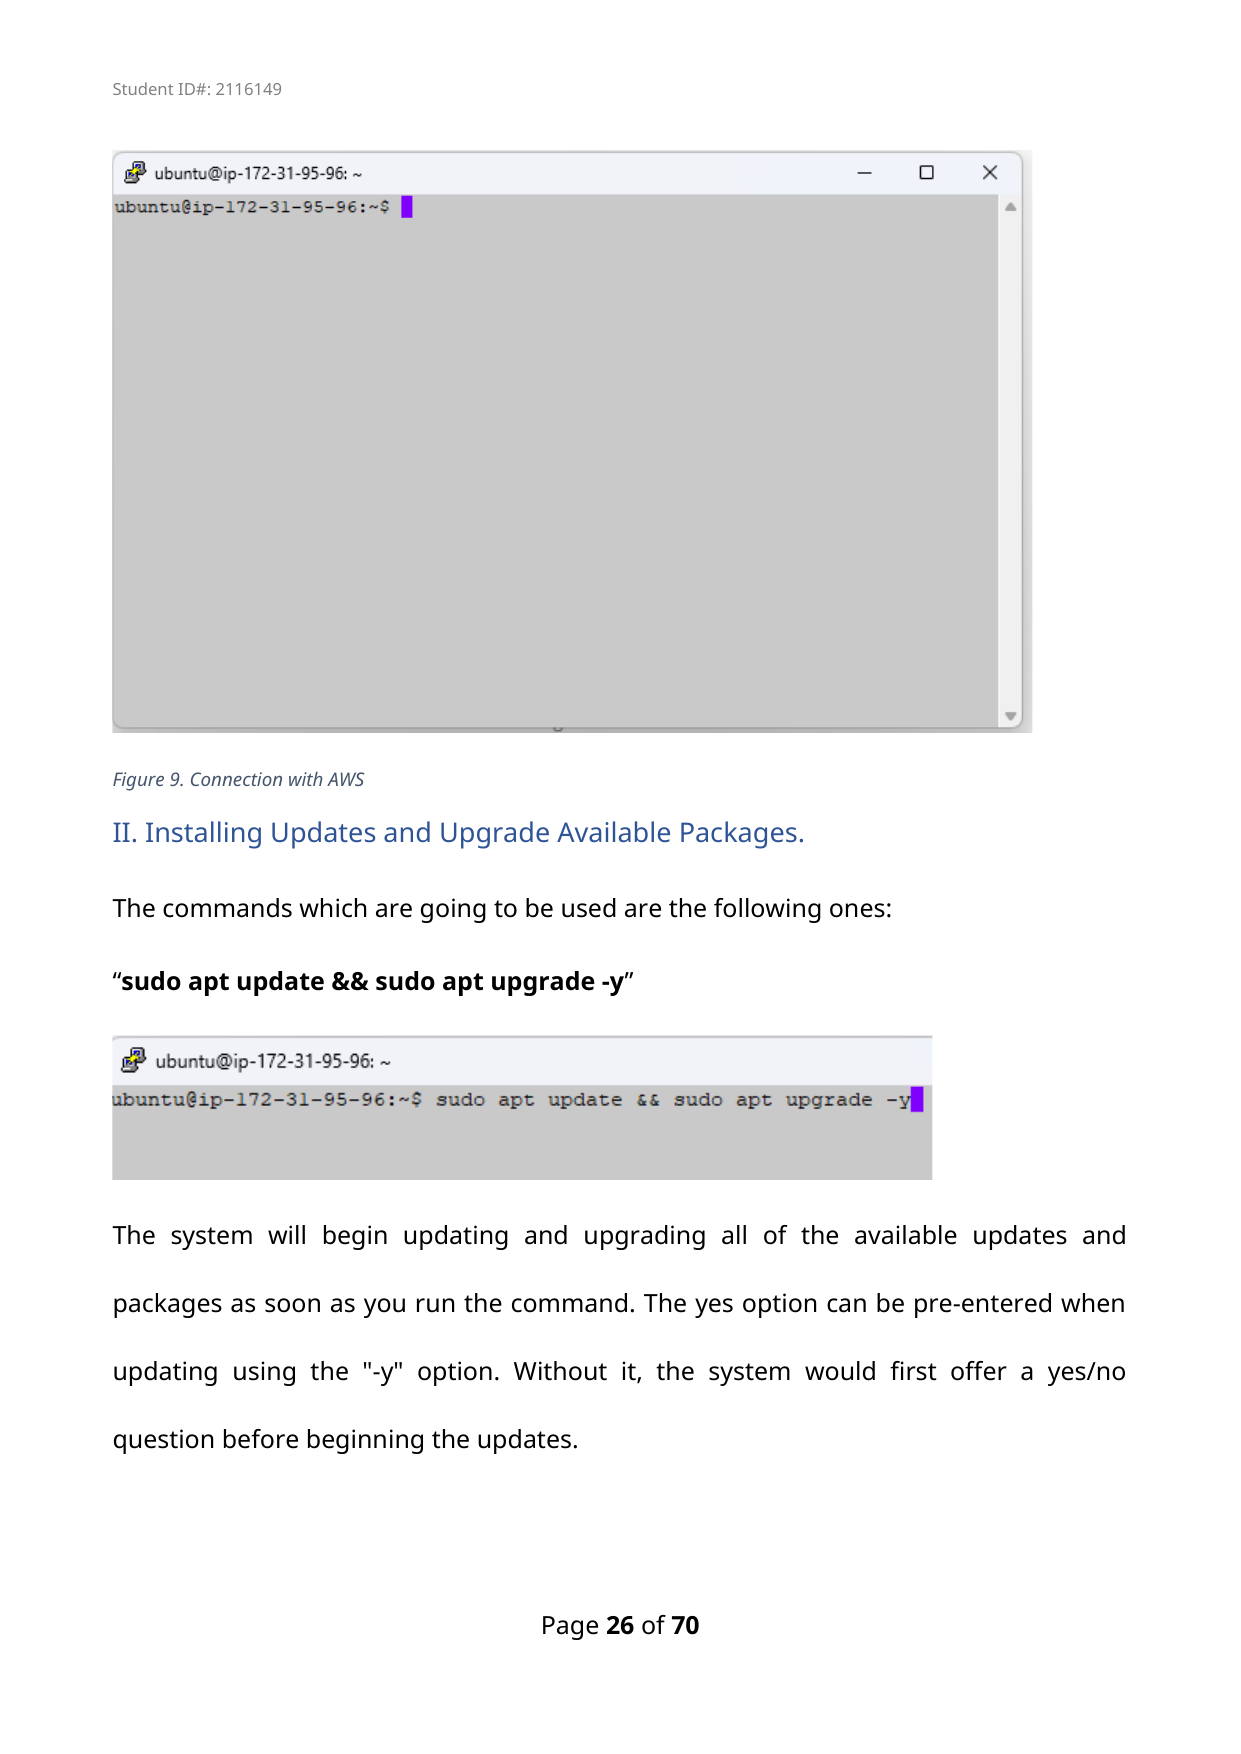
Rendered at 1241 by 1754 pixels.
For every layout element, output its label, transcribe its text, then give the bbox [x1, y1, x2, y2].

text “sudo apt update && sudo apt upgrade -y” [112, 963, 1128, 997]
picture [112, 150, 1033, 733]
text The commands which are going to be used are the following ones: [112, 891, 1128, 925]
subtitle II. Installing Updates and Upgrade Available Packages. [112, 813, 1128, 850]
picture [112, 1035, 933, 1180]
text The system will begin updating and upgrading all of the available updates and packages as soon as you run the command. The yes option can be pre-entered when updating using the "-y" option. Without it, the system would first offer a yes/no question before beginning the updates. [112, 1218, 1128, 1456]
